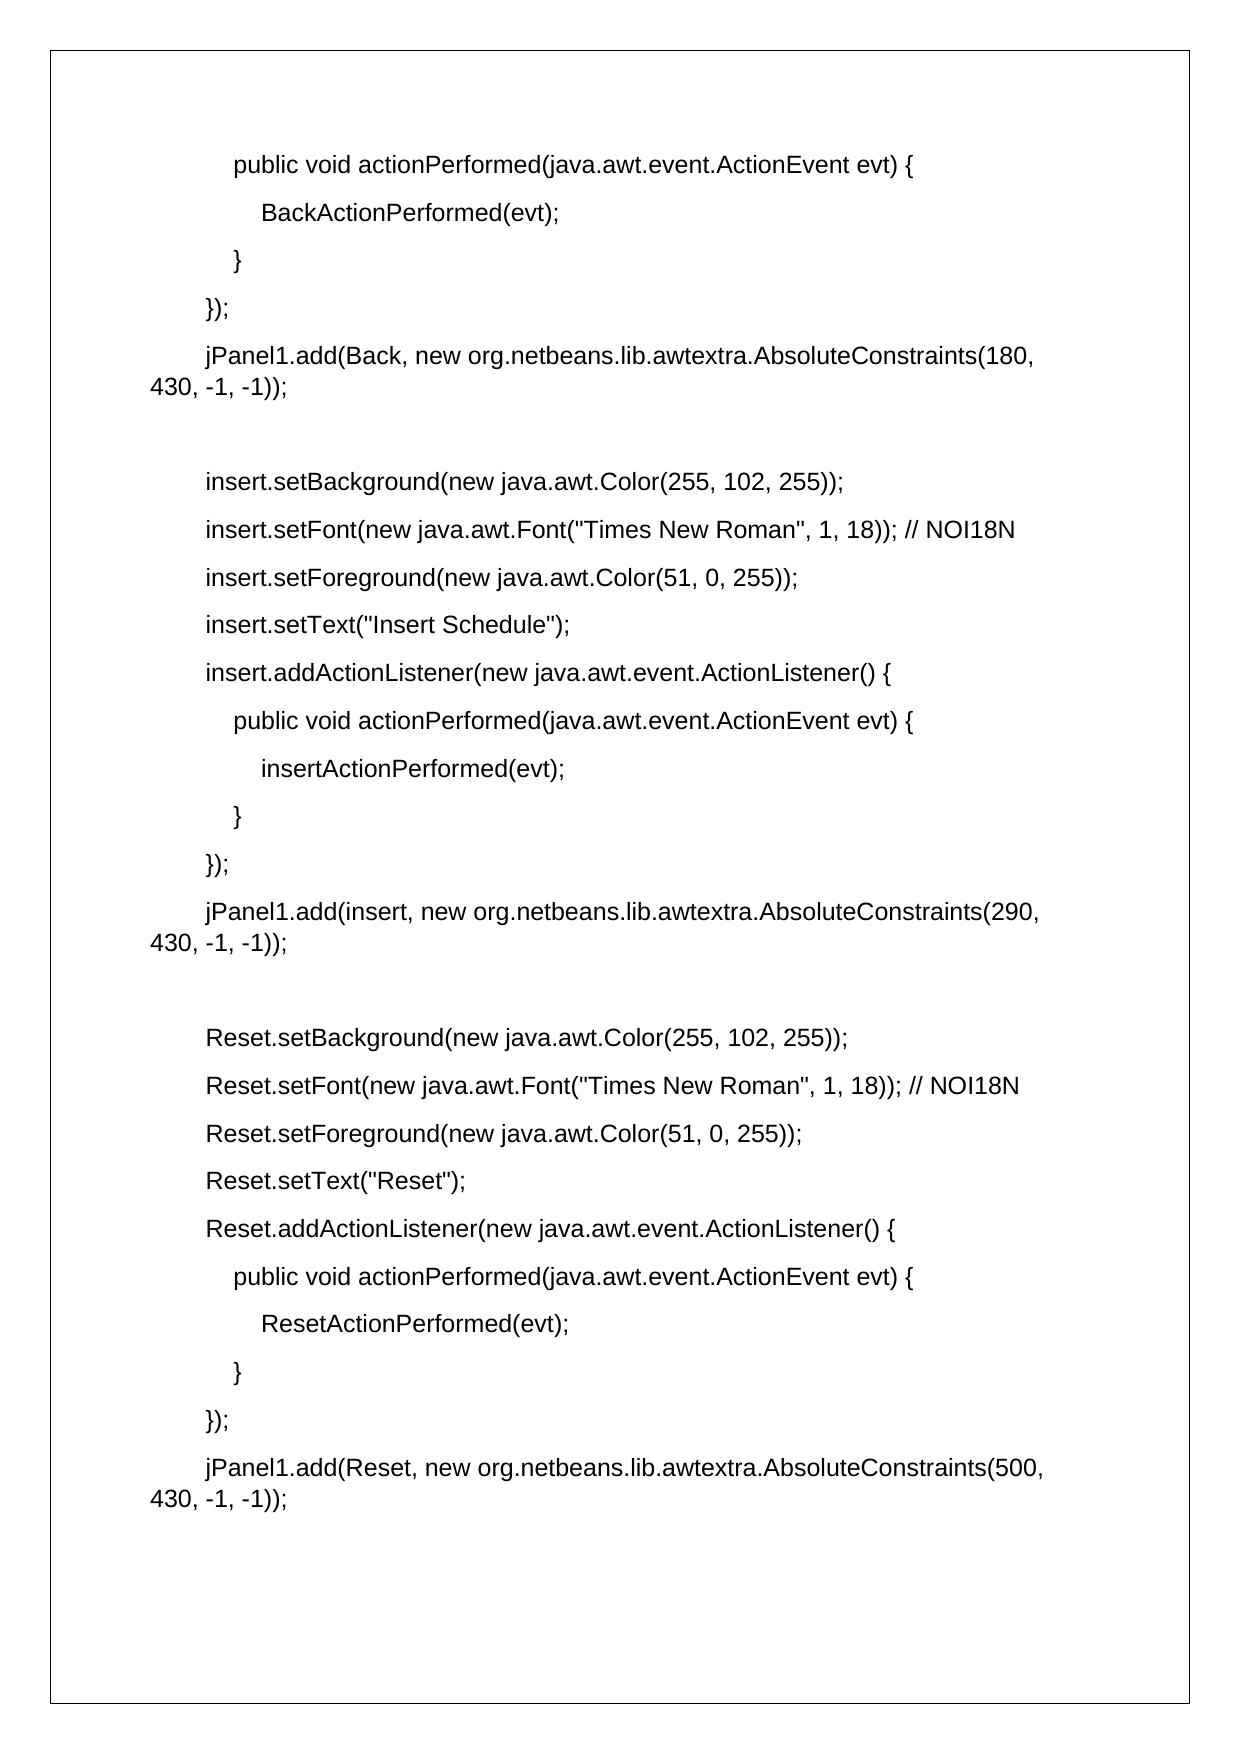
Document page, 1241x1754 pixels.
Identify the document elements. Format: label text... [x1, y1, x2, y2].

text Reset.setBackground(new java.awt.Color(255, 102, 255)); [150, 1023, 1090, 1052]
text jPanel1.add(Back, new org.netbeans.lib.awtextra.AbsoluteConstraints(180, 430, -1, -1)); [150, 341, 1090, 401]
text insert.setForeground(new java.awt.Color(51, 0, 255)); [150, 563, 1090, 591]
text Reset.addActionListener(new java.awt.event.ActionListener() { [150, 1214, 1090, 1243]
text Reset.setFont(new java.awt.Font("Times New Roman", 1, 18)); // NOI18N [150, 1071, 1090, 1099]
text jPanel1.add(insert, new org.netbeans.lib.awtextra.AbsoluteConstraints(290, 430, -1, -1)); [150, 897, 1090, 956]
text Reset.setForeground(new java.awt.Color(51, 0, 255)); [150, 1118, 1090, 1147]
text insert.setText("Insert Schedule"); [150, 610, 1090, 639]
text }); [150, 849, 1090, 878]
text } [150, 1357, 1090, 1386]
text insert.setBackground(new java.awt.Color(255, 102, 255)); [150, 467, 1090, 496]
text public void actionPerformed(java.awt.event.ActionEvent evt) { [150, 150, 1090, 179]
text insertActionPerformed(evt); [150, 753, 1090, 782]
text insert.setFont(new java.awt.Font("Times New Roman", 1, 18)); // NOI18N [150, 515, 1090, 544]
text jPanel1.add(Reset, new org.netbeans.lib.awtextra.AbsoluteConstraints(500, 430, -1, -1)); [150, 1452, 1090, 1512]
text ResetActionPerformed(evt); [150, 1309, 1090, 1338]
text }); [150, 293, 1090, 322]
text Reset.setText("Reset"); [150, 1166, 1090, 1195]
text } [150, 245, 1090, 274]
text public void actionPerformed(java.awt.event.ActionEvent evt) { [150, 1262, 1090, 1290]
text } [150, 801, 1090, 830]
text BackActionPerformed(evt); [150, 198, 1090, 226]
text public void actionPerformed(java.awt.event.ActionEvent evt) { [150, 706, 1090, 734]
text }); [150, 1405, 1090, 1433]
text insert.addActionListener(new java.awt.event.ActionListener() { [150, 658, 1090, 687]
